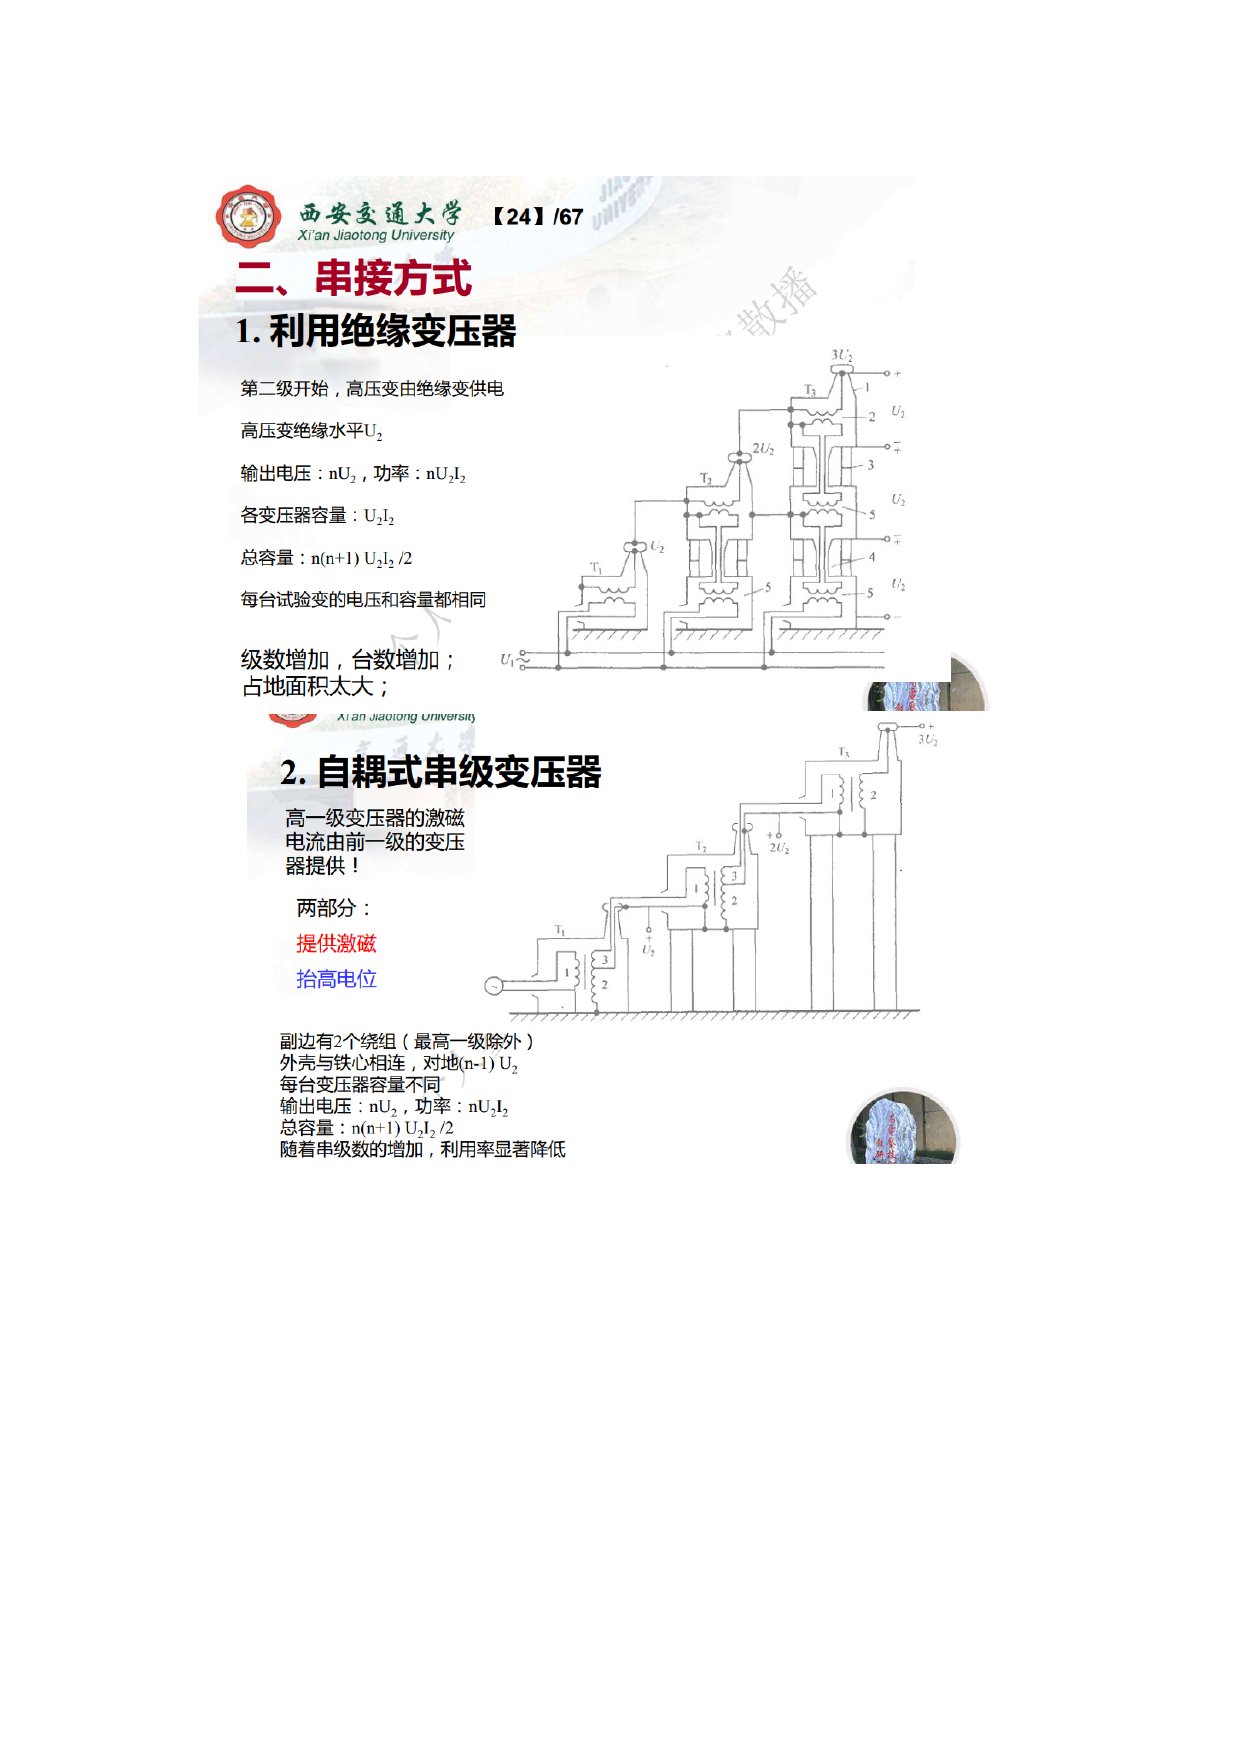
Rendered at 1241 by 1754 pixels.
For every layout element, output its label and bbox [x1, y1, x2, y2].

picture [187, 166, 997, 711]
picture [240, 714, 1000, 1164]
